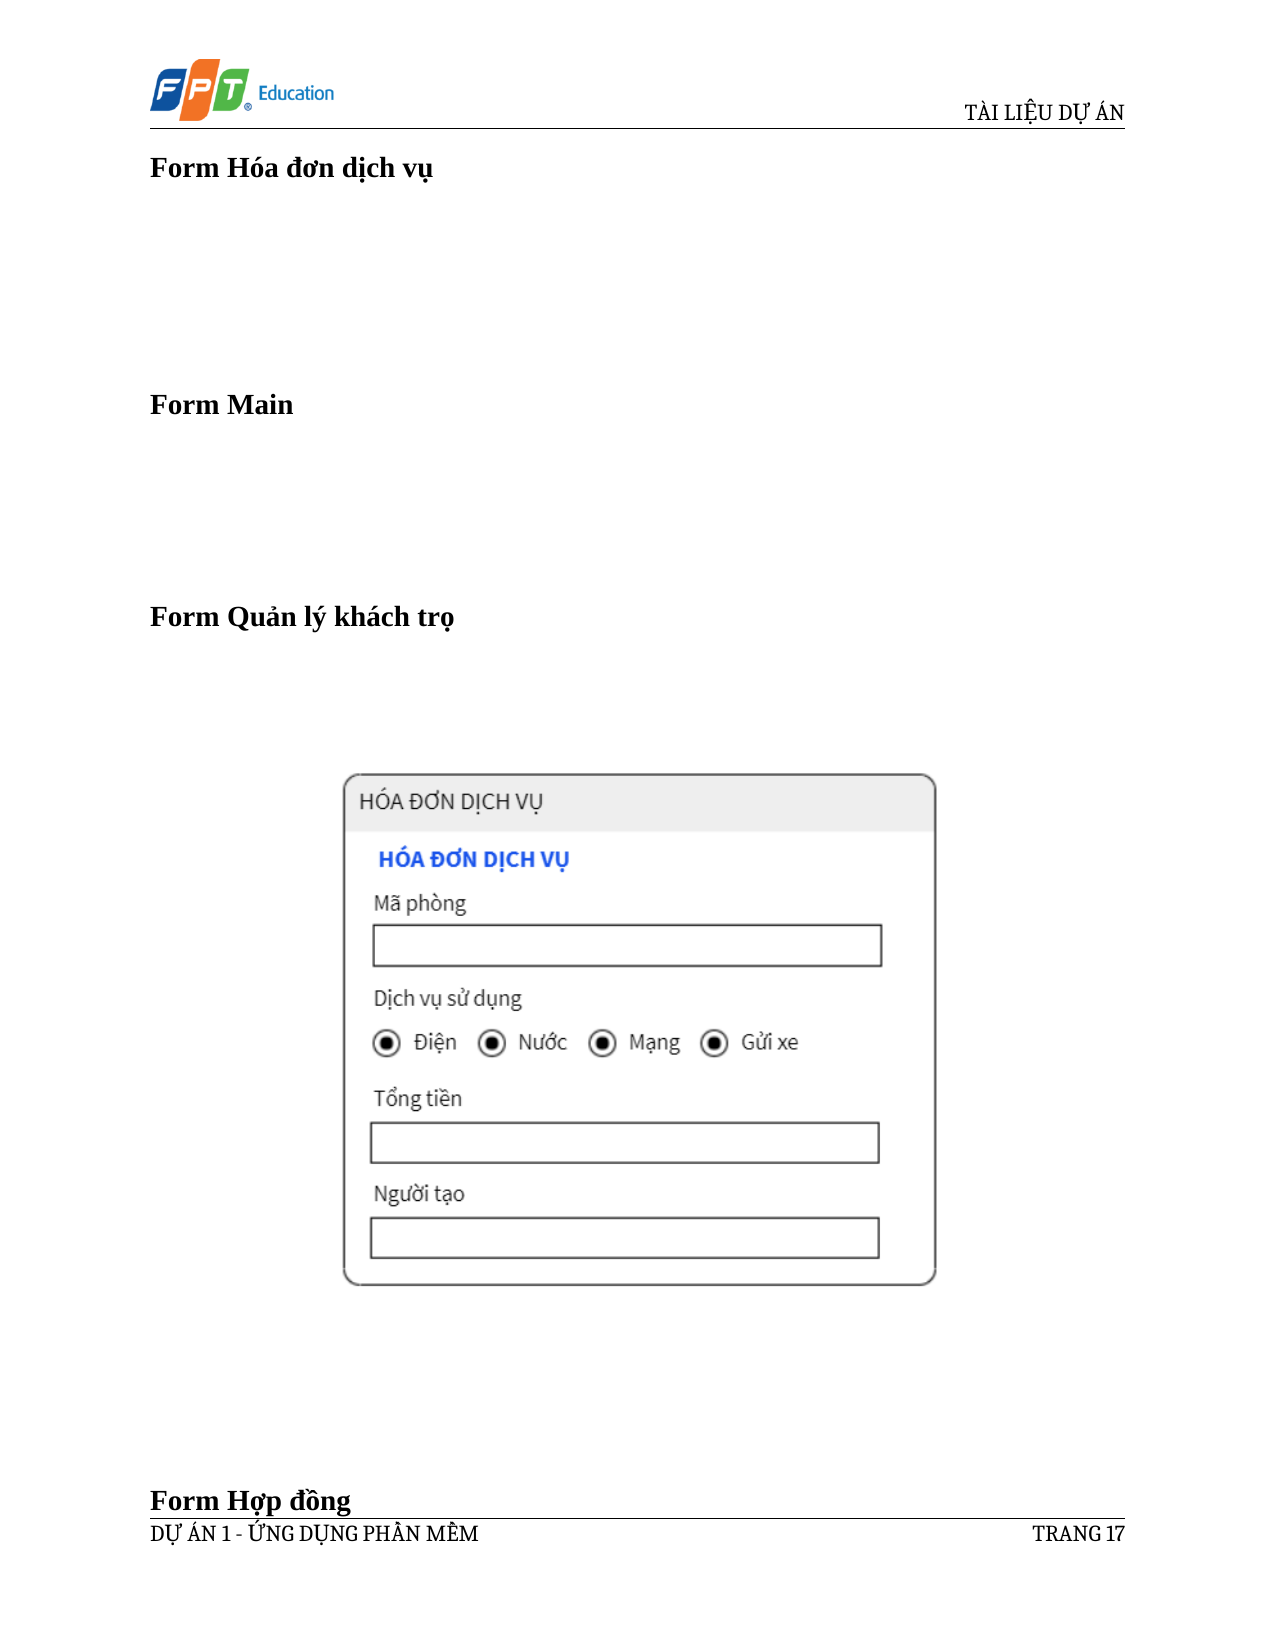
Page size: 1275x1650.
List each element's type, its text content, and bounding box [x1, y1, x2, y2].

text Form Hóa đơn dịch vụ [150, 150, 1125, 183]
text Form Hợp đồng [150, 1483, 1125, 1517]
text Form Quản lý khách trọ [150, 599, 1125, 633]
text Form Main [150, 387, 1125, 421]
picture [150, 59, 336, 121]
picture [321, 763, 952, 1299]
